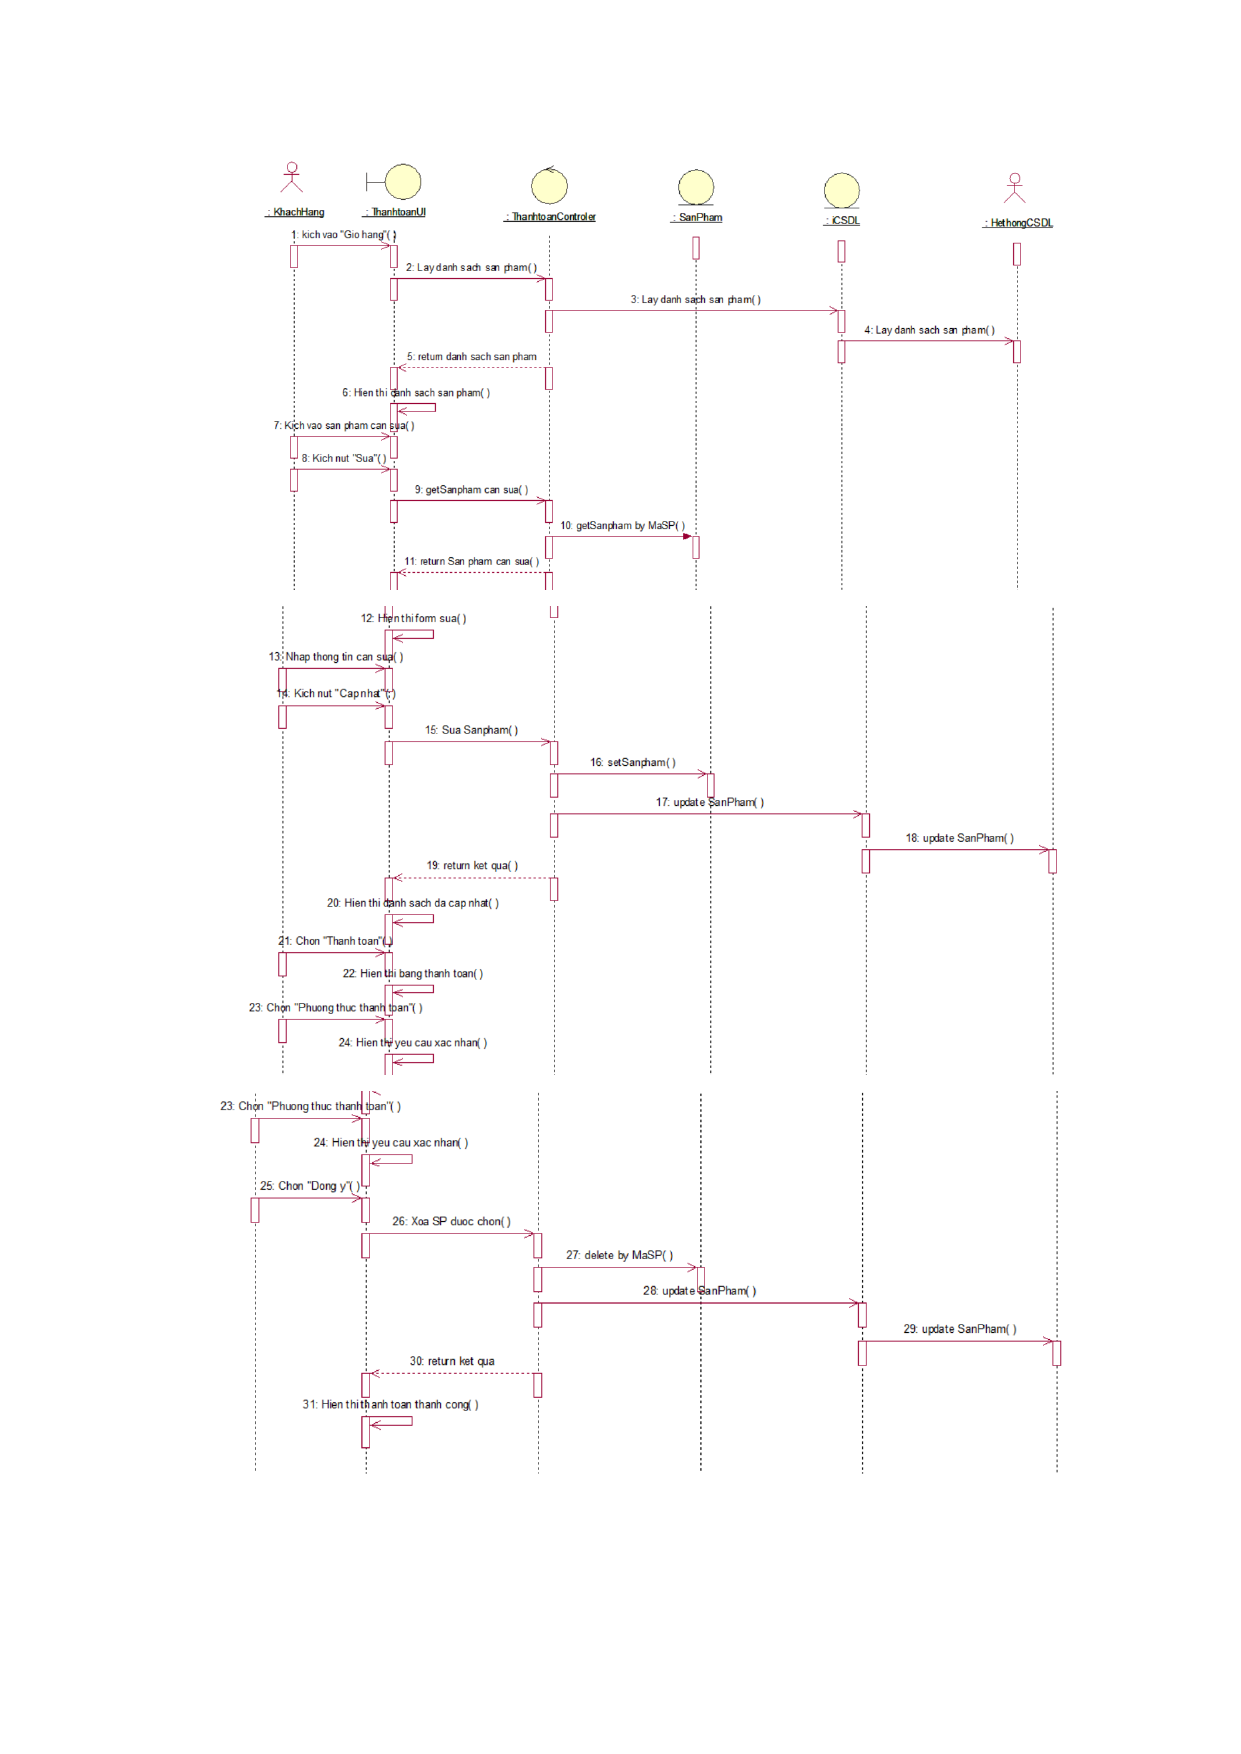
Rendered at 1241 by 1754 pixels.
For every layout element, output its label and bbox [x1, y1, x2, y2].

picture [206, 606, 1122, 1075]
picture [206, 1091, 1122, 1542]
picture [206, 147, 1122, 590]
